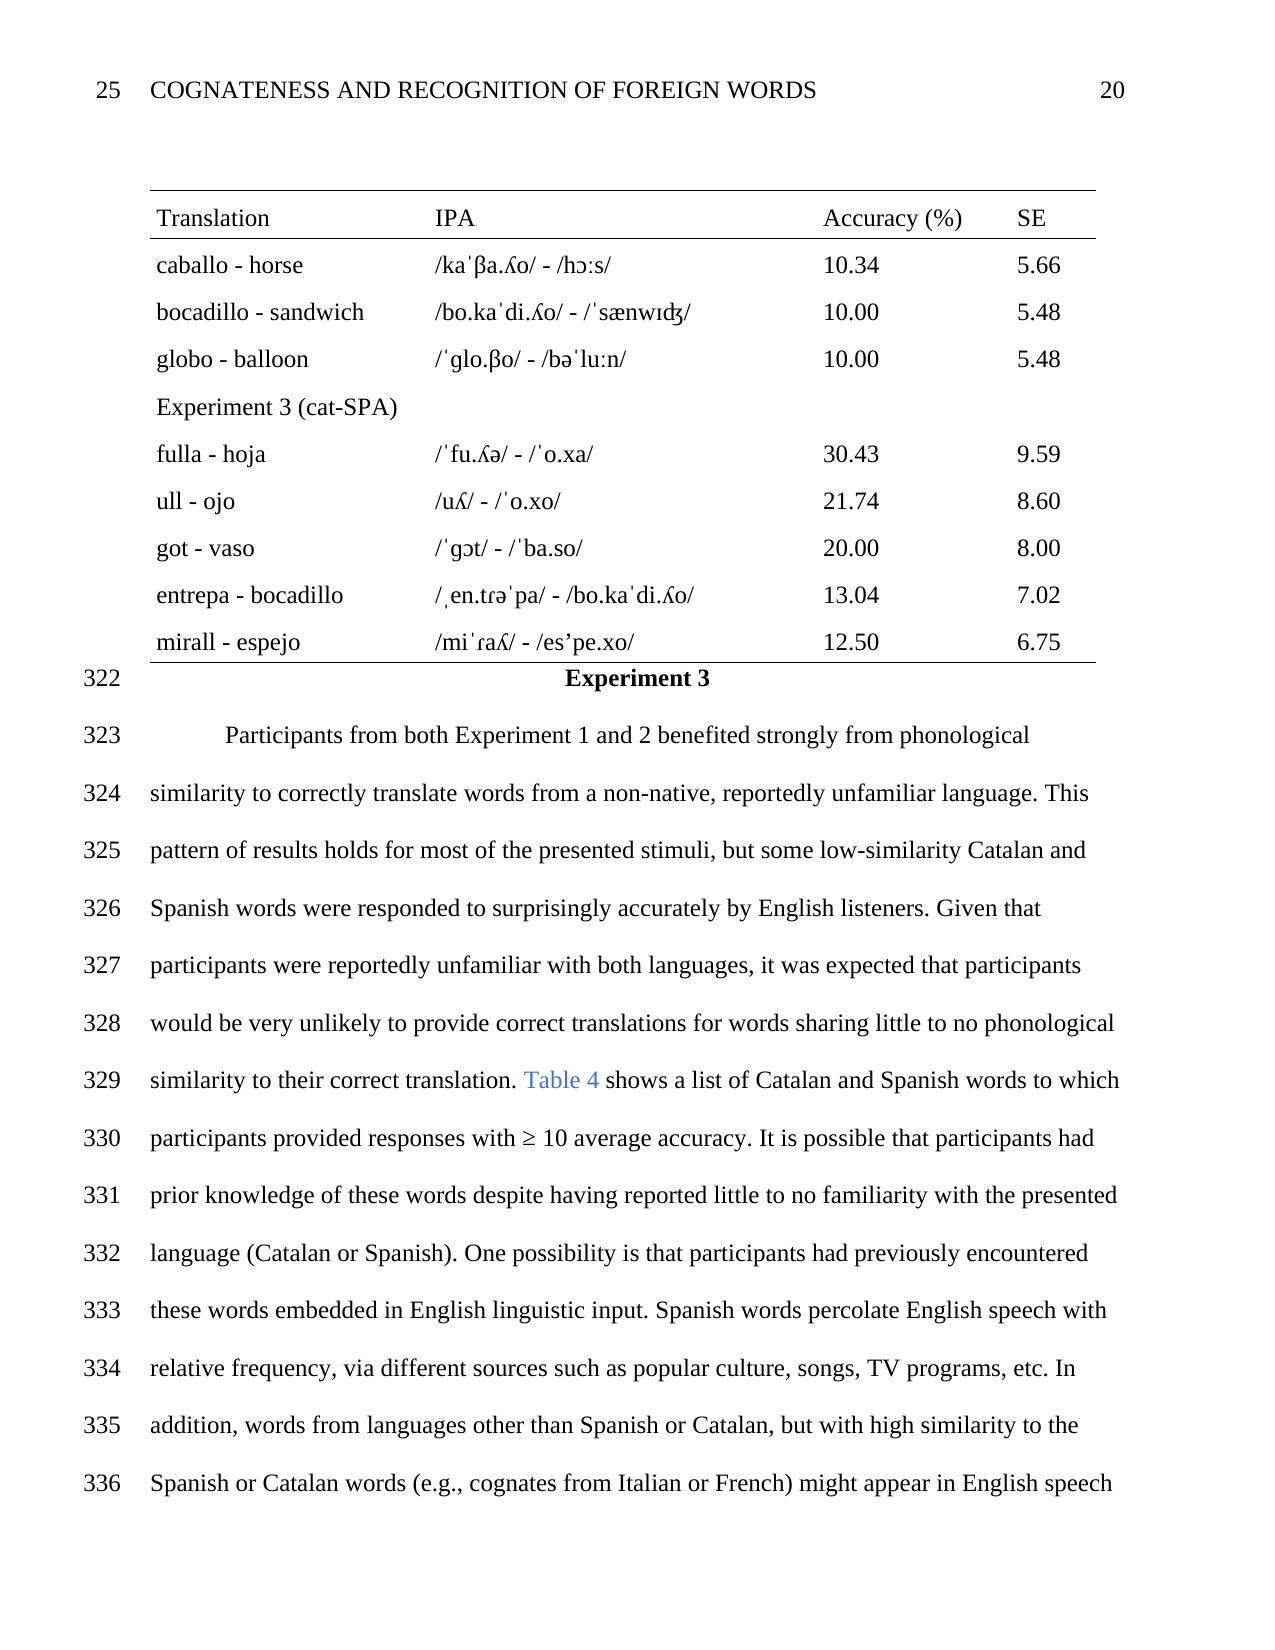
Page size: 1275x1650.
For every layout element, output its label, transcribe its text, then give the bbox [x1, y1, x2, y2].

table_cell /ˌen.tɾəˈpa/ - /bo.kaˈdi.ʎo/ [429, 568, 817, 615]
table_cell 9.59 [1011, 426, 1096, 473]
subtitle Experiment 3 [150, 663, 1125, 692]
table_cell /ˈfu.ʎə/ - /ˈo.xa/ [429, 426, 817, 473]
table_cell fulla - hoja [150, 426, 429, 473]
table_cell 30.43 [817, 426, 1011, 473]
table_cell /miˈɾaʎ/ - /es’pe.xo/ [429, 615, 817, 662]
table_cell 6.75 [1011, 615, 1096, 662]
table_cell globo - balloon [150, 332, 429, 379]
table_cell ull - ojo [150, 474, 429, 521]
table_header Accuracy (%) [817, 191, 1011, 238]
table_cell entrepa - bocadillo [150, 568, 429, 615]
table_cell Experiment 3 (cat-SPA) [150, 379, 1096, 426]
table_cell 10.00 [817, 332, 1011, 379]
table_cell mirall - espejo [150, 615, 429, 662]
table_cell /uʎ/ - /ˈo.xo/ [429, 474, 817, 521]
table_cell 5.48 [1011, 332, 1096, 379]
table_cell /bo.kaˈdi.ʎo/ - /ˈsænwɪʤ/ [429, 285, 817, 332]
table_cell 5.48 [1011, 285, 1096, 332]
table_cell got - vaso [150, 521, 429, 568]
table_cell 10.34 [817, 239, 1011, 285]
table_cell /ˈɡlo.βo/ - /bəˈluːn/ [429, 332, 817, 379]
table_header IPA [429, 191, 817, 238]
table_cell 20.00 [817, 521, 1011, 568]
table_cell caballo - horse [150, 239, 429, 285]
table_cell bocadillo - sandwich [150, 285, 429, 332]
table_cell /ˈɡɔt/ - /ˈba.so/ [429, 521, 817, 568]
table_cell 8.00 [1011, 521, 1096, 568]
table_cell 8.60 [1011, 474, 1096, 521]
table_cell 13.04 [817, 568, 1011, 615]
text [150, 720, 1125, 1497]
table_cell 7.02 [1011, 568, 1096, 615]
table_cell 12.50 [817, 615, 1011, 662]
table_cell 5.66 [1011, 239, 1096, 285]
table_header SE [1011, 191, 1096, 238]
table_cell /kaˈβa.ʎo/ - /hɔːs/ [429, 239, 817, 285]
table_cell 21.74 [817, 474, 1011, 521]
table_cell 10.00 [817, 285, 1011, 332]
table_header Translation [150, 191, 429, 238]
